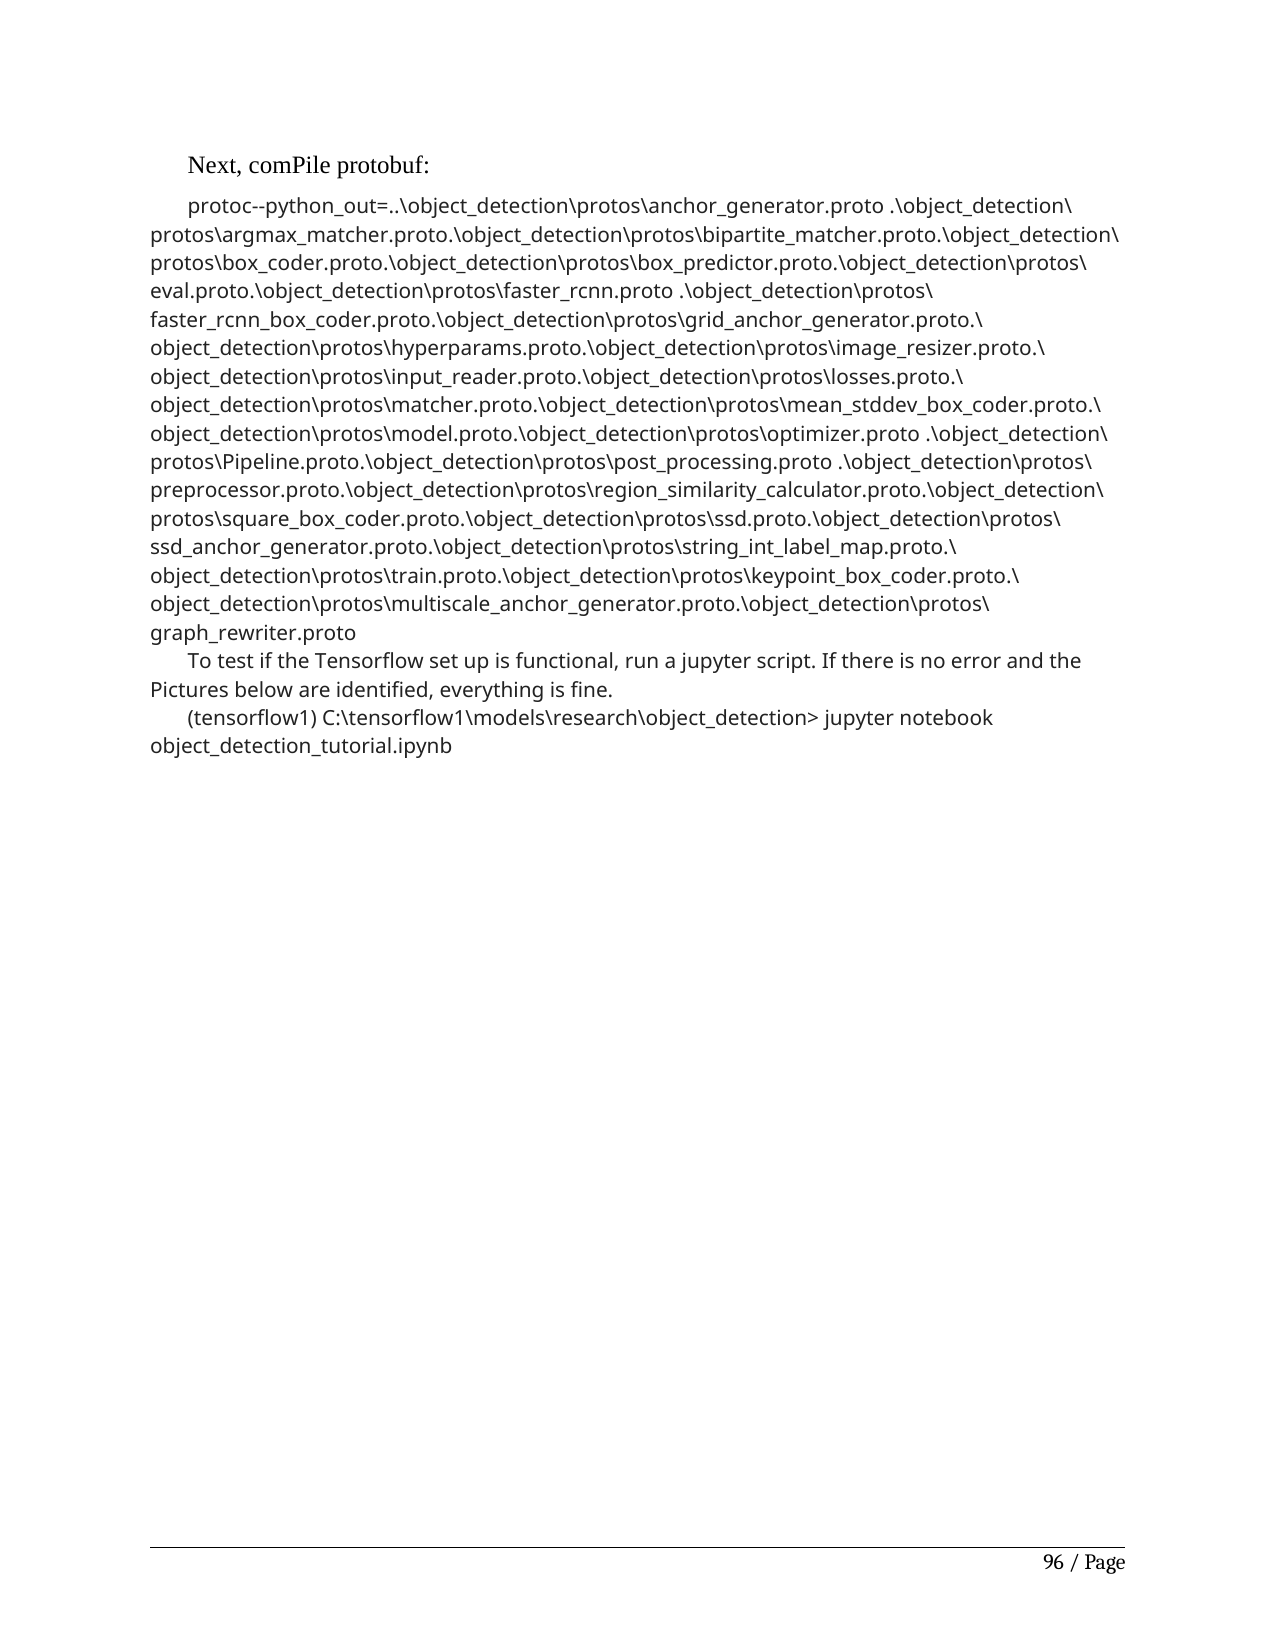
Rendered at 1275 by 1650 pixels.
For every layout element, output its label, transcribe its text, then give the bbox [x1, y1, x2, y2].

text Next, comPile protobuf: [150, 150, 1125, 179]
text (tensorflow1) C:\tensorflow1\models\research\object_detection> jupyter notebook object_detection_tutorial.ipynb [150, 703, 1125, 760]
text To test if the Tensorflow set up is functional, run a jupyter script. If there is no error and the Pictures below are identified, everything is fine. [150, 646, 1125, 703]
text protoc--python_out=..\object_detection\protos\anchor_generator.proto .\object_detection\protos\argmax_matcher.proto.\object_detection\protos\bipartite_matcher.proto.\object_detection\protos\box_coder.proto.\object_detection\protos\box_predictor.proto.\object_detection\protos\eval.proto.\object_detection\protos\faster_rcnn.proto .\object_detection\protos\faster_rcnn_box_coder.proto.\object_detection\protos\grid_anchor_generator.proto.\object_detection\protos\hyperparams.proto.\object_detection\protos\image_resizer.proto.\object_detection\protos\input_reader.proto.\object_detection\protos\losses.proto.\object_detection\protos\matcher.proto.\object_detection\protos\mean_stddev_box_coder.proto.\object_detection\protos\model.proto.\object_detection\protos\optimizer.proto .\object_detection\protos\Pipeline.proto.\object_detection\protos\post_processing.proto .\object_detection\protos\preprocessor.proto.\object_detection\protos\region_similarity_calculator.proto.\object_detection\protos\square_box_coder.proto.\object_detection\protos\ssd.proto.\object_detection\protos\ssd_anchor_generator.proto.\object_detection\protos\string_int_label_map.proto.\object_detection\protos\train.proto.\object_detection\protos\keypoint_box_coder.proto.\object_detection\protos\multiscale_anchor_generator.proto.\object_detection\protos\graph_rewriter.proto [150, 191, 1125, 646]
